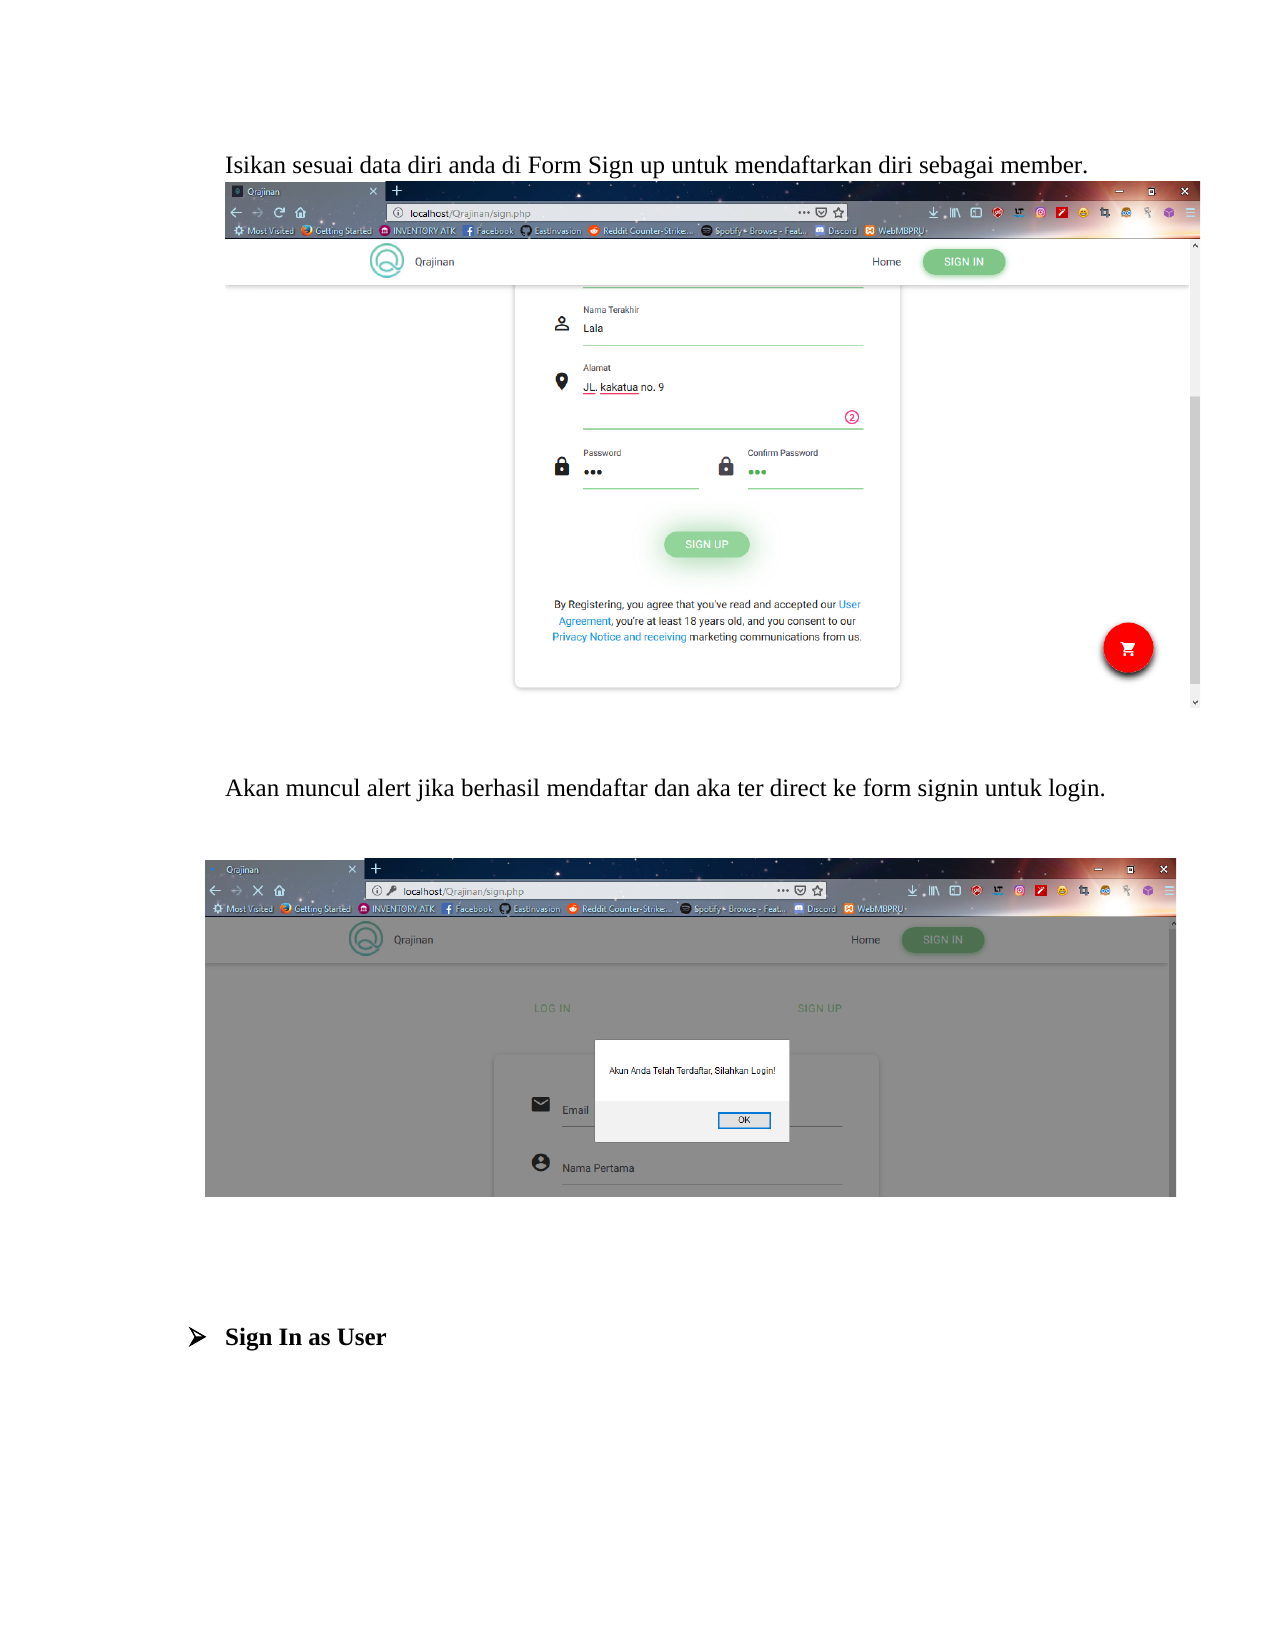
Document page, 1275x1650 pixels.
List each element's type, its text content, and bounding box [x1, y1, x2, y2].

list Sign In as User [187, 981, 1125, 1010]
text Akan muncul alert jika berhasil mendaftar dan aka ter direct ke form signin untuk login. [150, 773, 1125, 802]
list Isikan sesuai data diri anda di Form Sign up untuk mendaftarkan diri sebagai member. [225, 150, 1125, 181]
picture [225, 181, 1200, 708]
